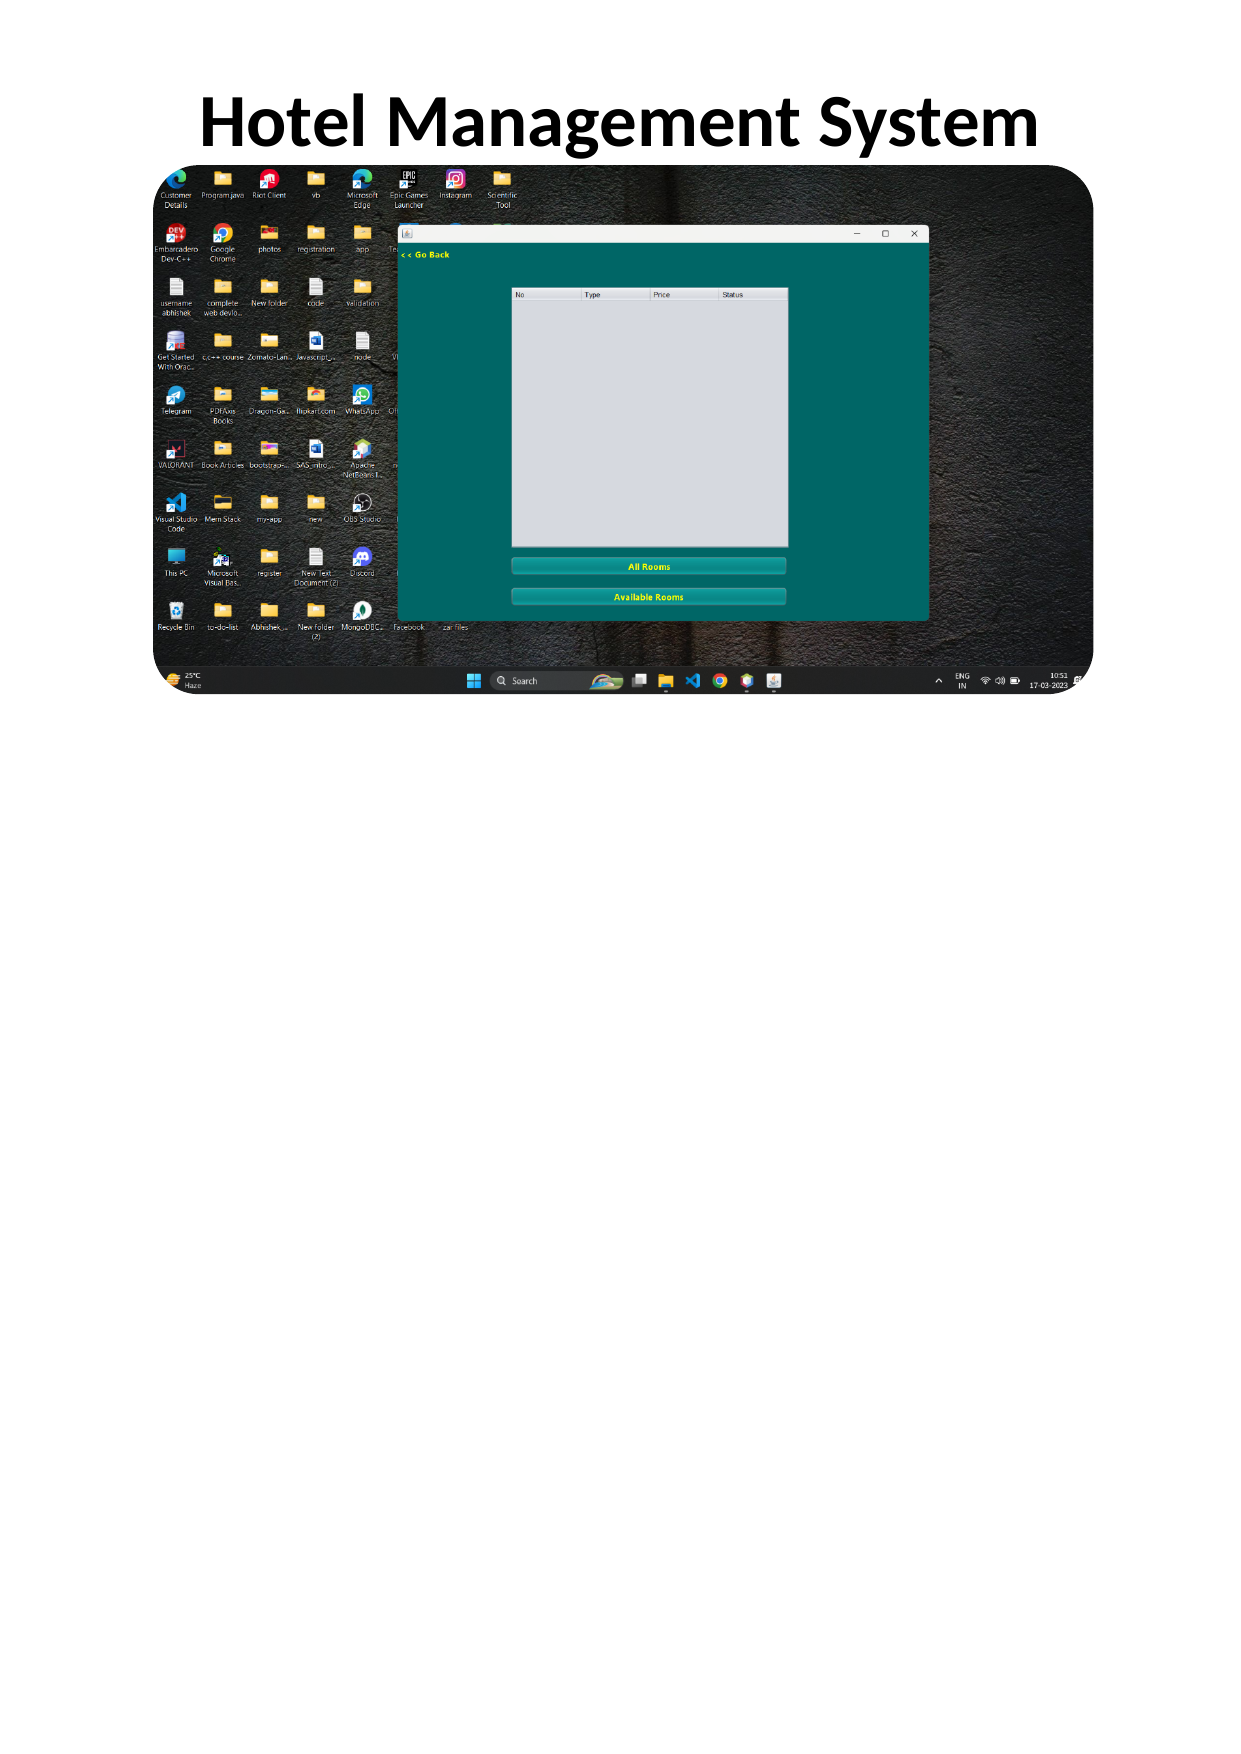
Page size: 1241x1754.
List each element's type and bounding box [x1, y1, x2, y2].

picture [153, 165, 1094, 695]
